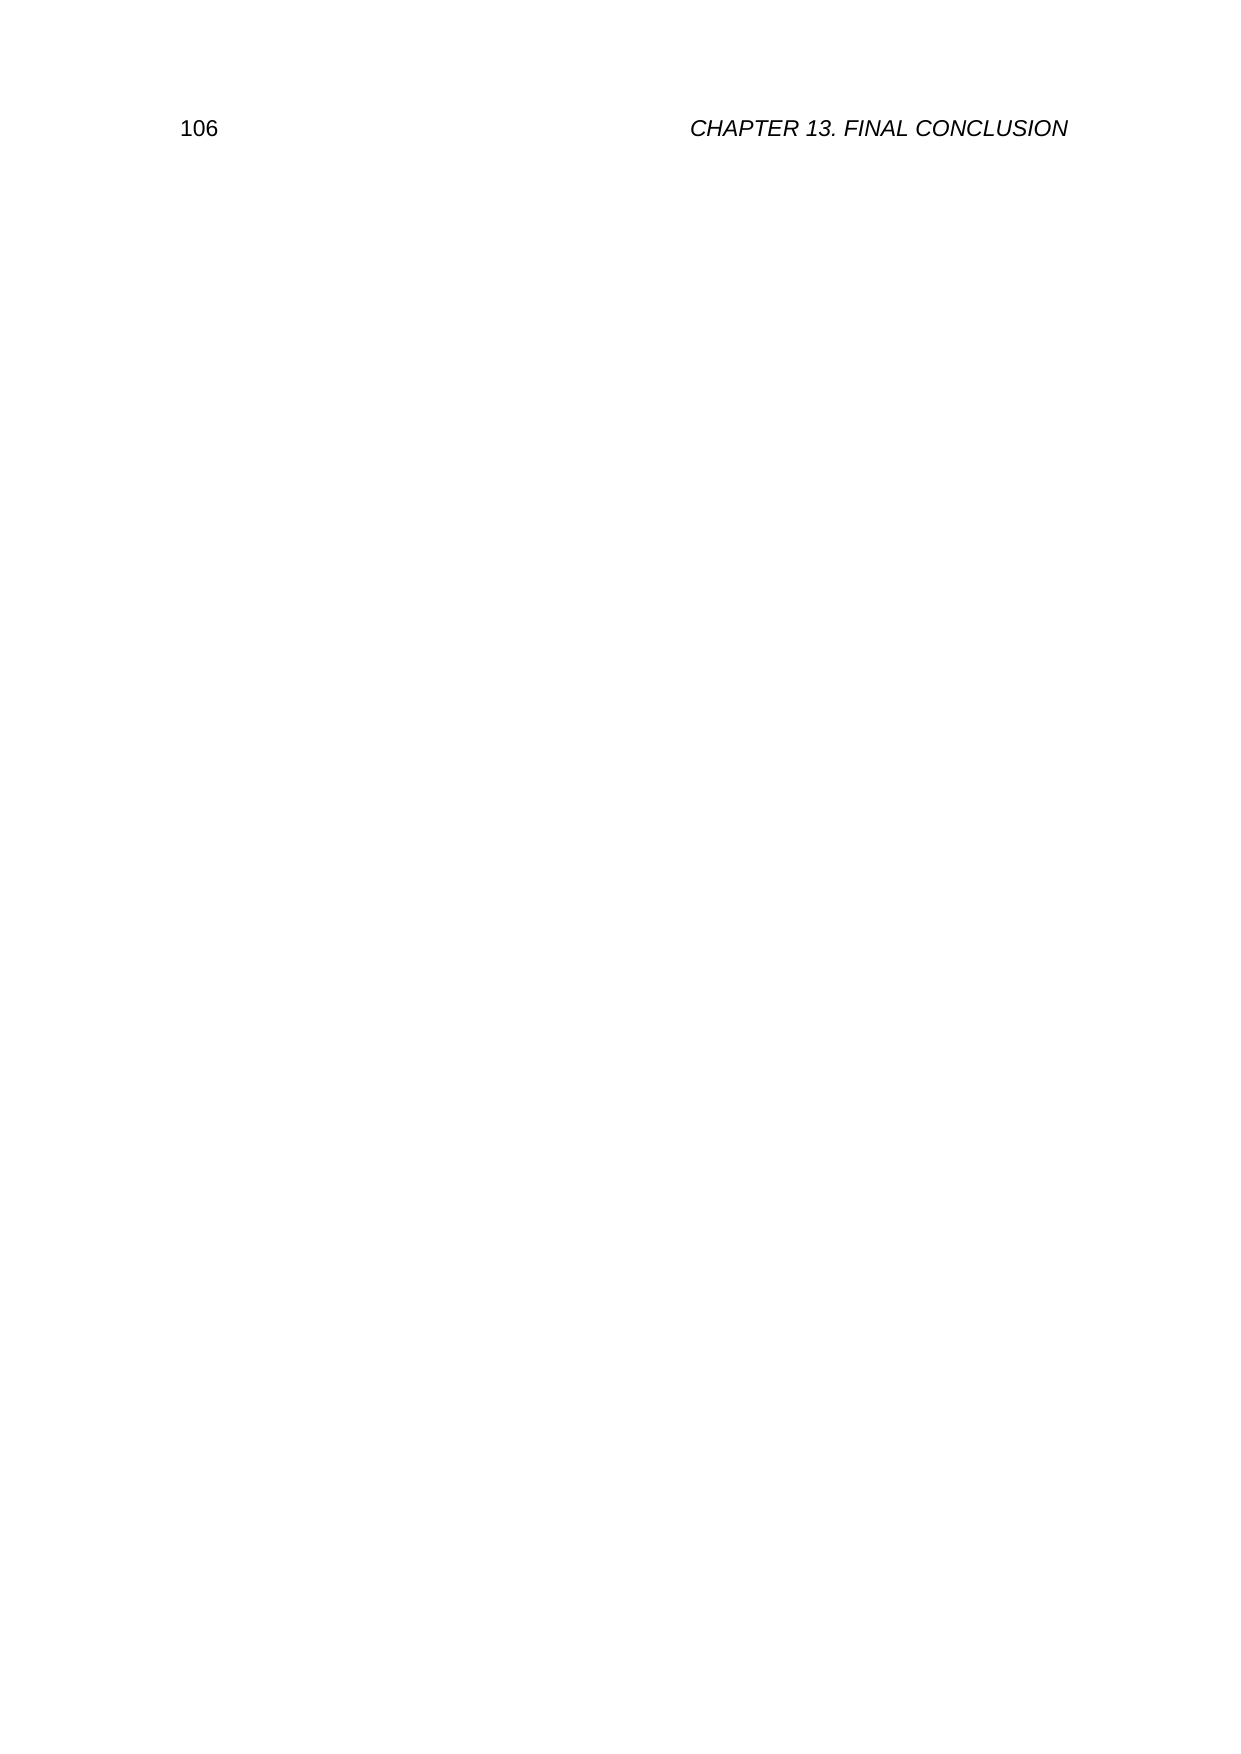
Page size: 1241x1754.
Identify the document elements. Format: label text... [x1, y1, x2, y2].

text 106 CHAPTER 13. FINAL CONCLUSION [180, 115, 1240, 142]
